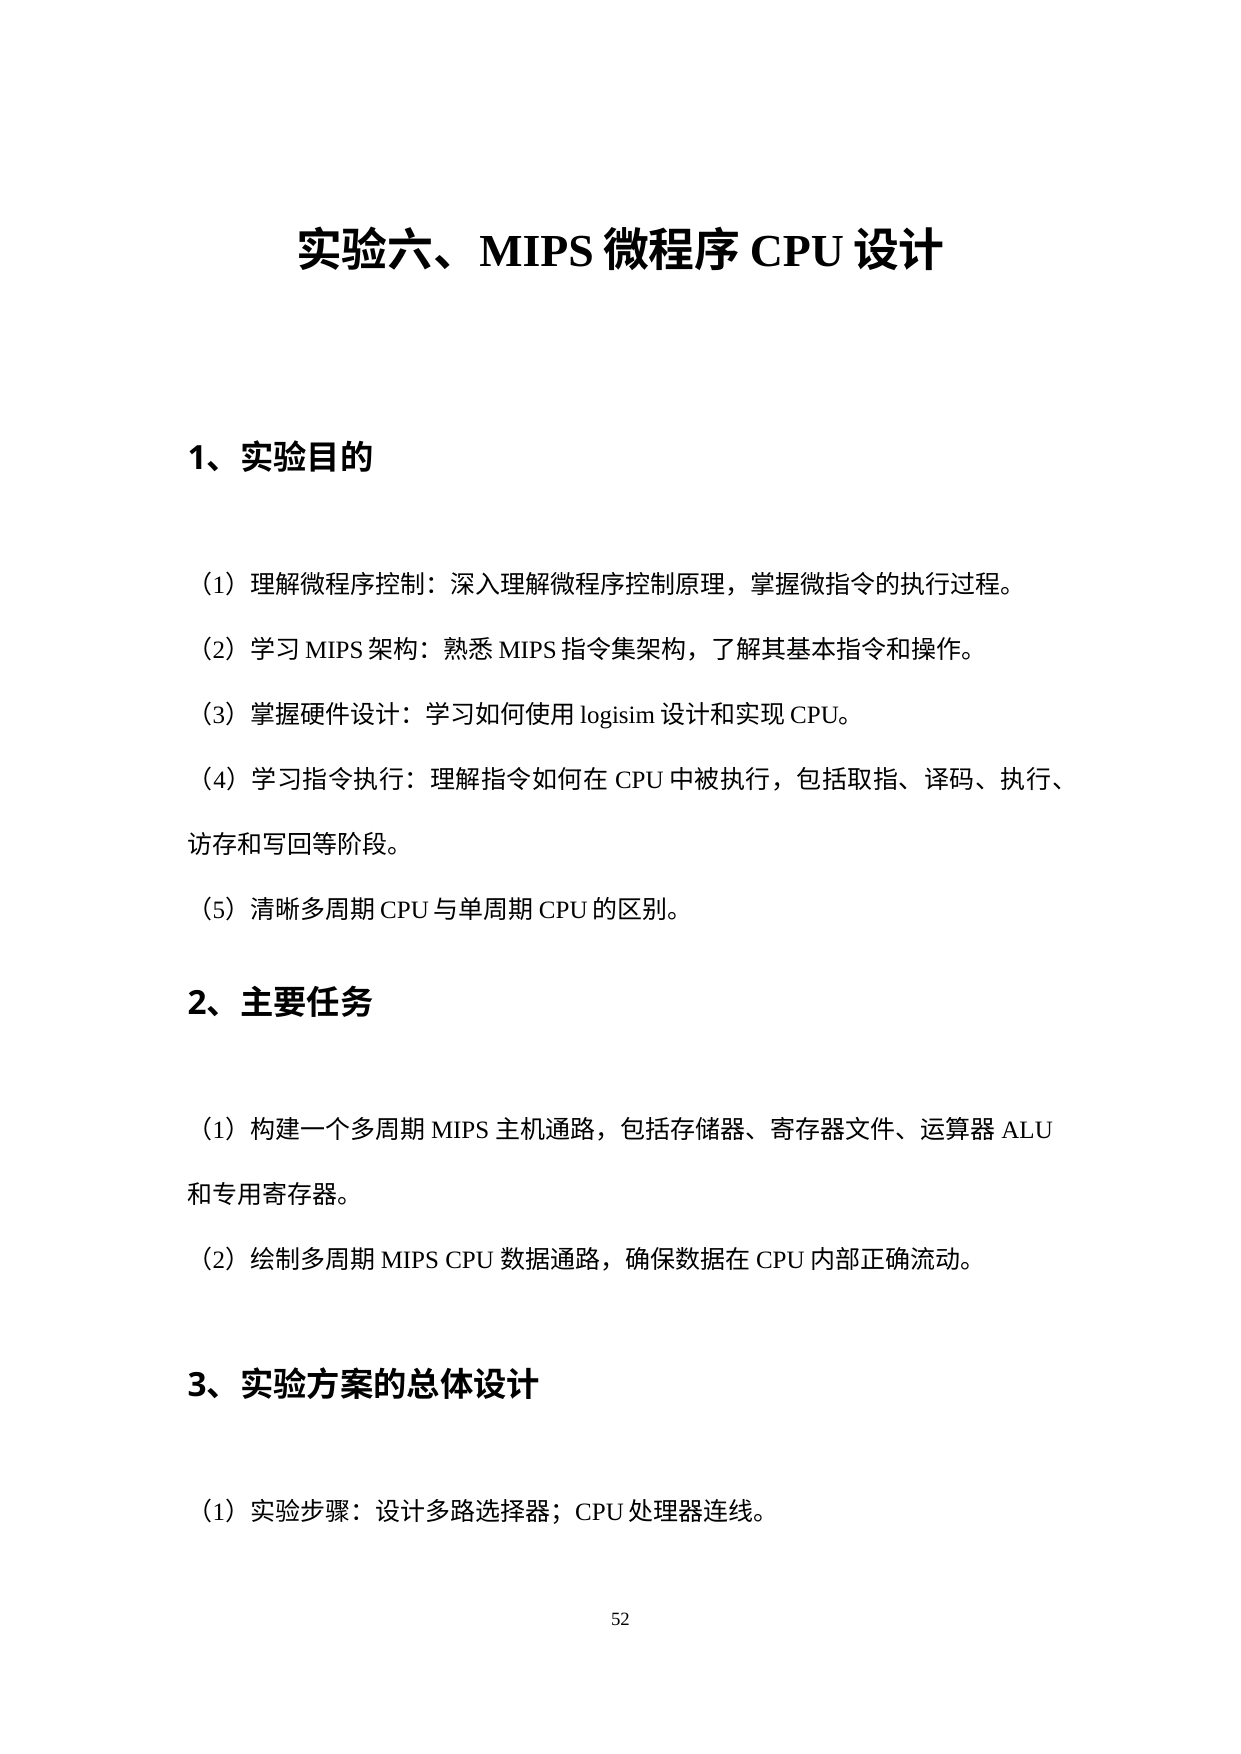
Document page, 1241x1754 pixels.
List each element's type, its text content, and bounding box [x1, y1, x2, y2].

subtitle 1、实验目的 [187, 423, 1053, 488]
text （4）学习指令执行：理解指令如何在CPU中被执行，包括取指、译码、执行、访存和写回等阶段。 [187, 745, 1053, 875]
text （2）学习MIPS架构：熟悉MIPS指令集架构，了解其基本指令和操作。 [187, 615, 1053, 680]
list （1）构建一个多周期 MIPS 主机通路，包括存储器、寄存器文件、运算器 ALU 和专用寄存器。 [187, 1095, 1053, 1225]
list （1）实验步骤：设计多路选择器；CPU处理器连线。 [187, 1477, 1053, 1542]
text （1）理解微程序控制：深入理解微程序控制原理，掌握微指令的执行过程。 [187, 550, 1053, 615]
text （5）清晰多周期CPU与单周期CPU的区别。 [187, 875, 1053, 940]
text （3）掌握硬件设计：学习如何使用logisim设计和实现CPU。 [187, 680, 1053, 745]
subtitle 实验六、MIPS微程序CPU设计 [187, 197, 1053, 295]
list （2）绘制多周期 MIPS CPU 数据通路，确保数据在 CPU 内部正确流动。 [187, 1225, 1053, 1290]
subtitle 3、实验方案的总体设计 [187, 1349, 1053, 1414]
subtitle 2、主要任务 [187, 967, 1053, 1032]
